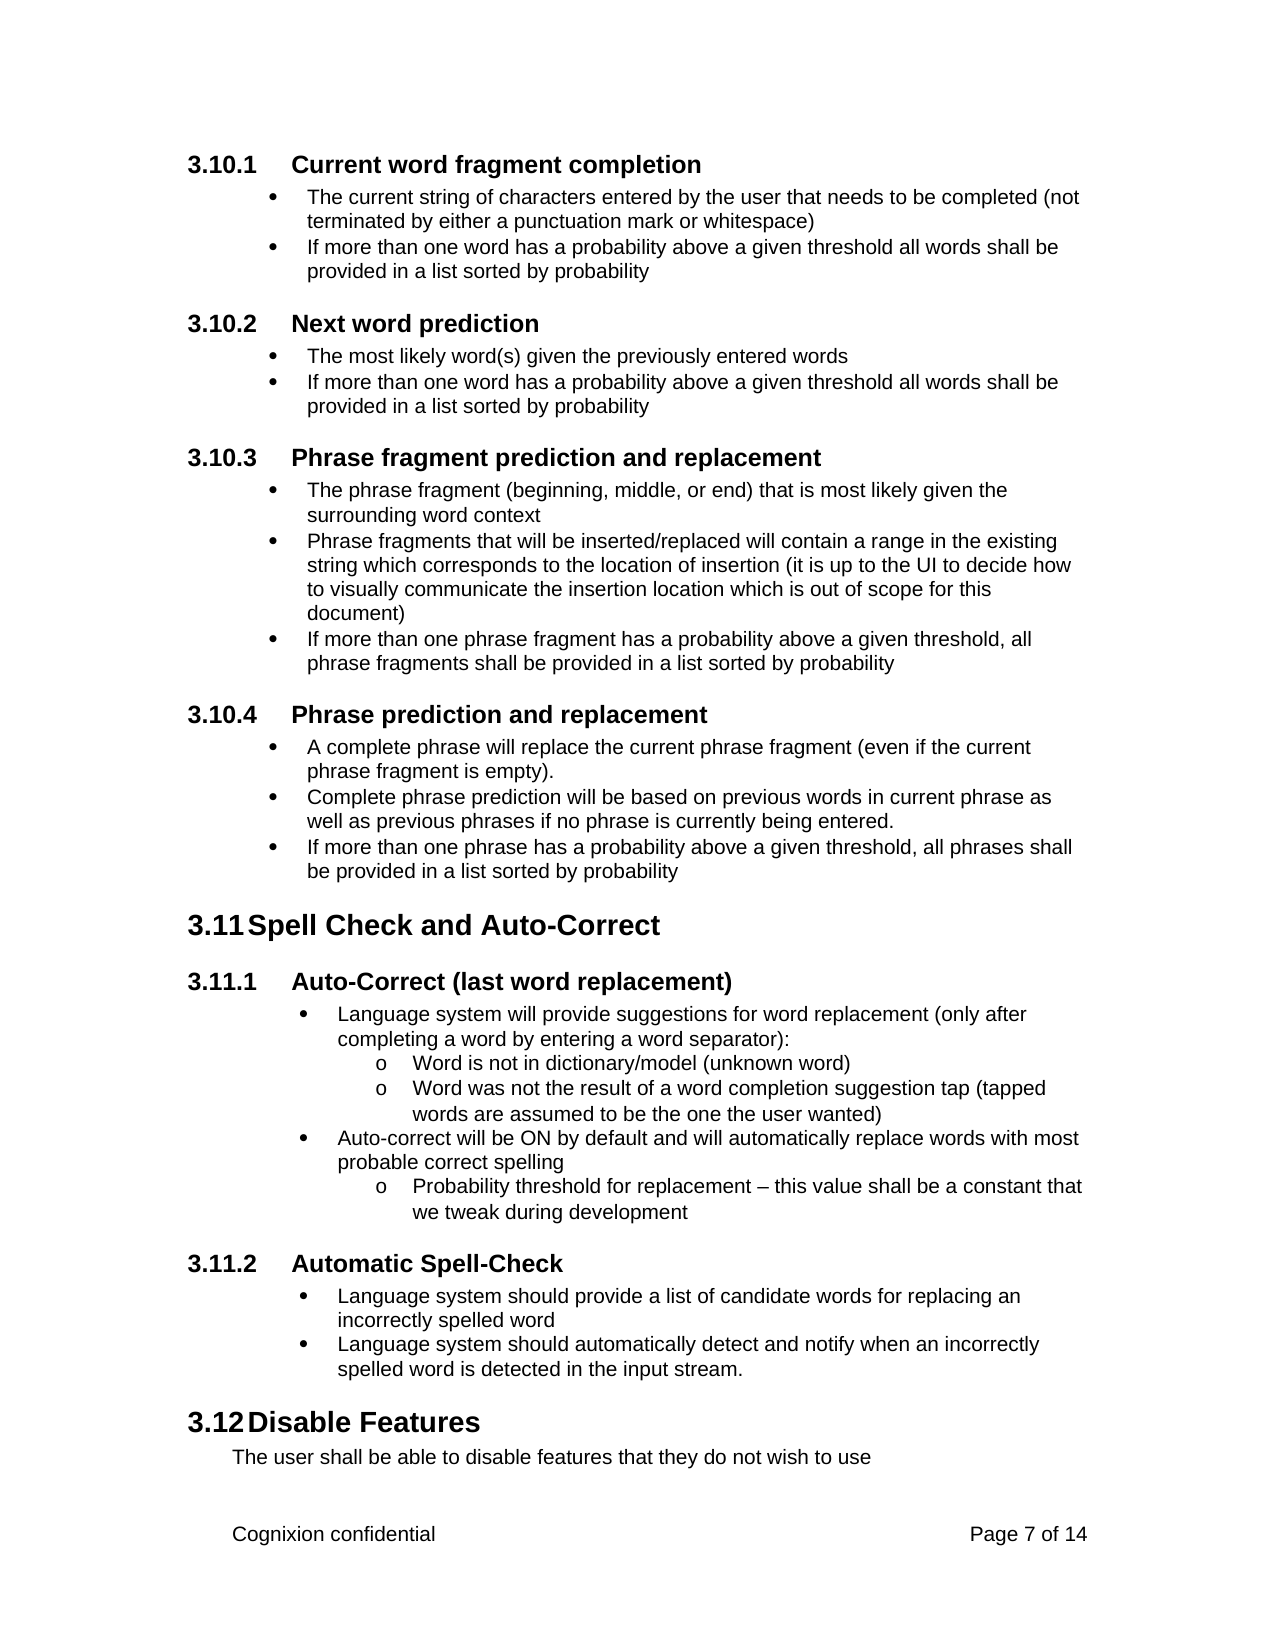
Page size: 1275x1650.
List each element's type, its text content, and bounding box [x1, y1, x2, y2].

list Probability threshold for replacement – this value shall be a constant that we tweak during development [375, 1174, 1087, 1224]
list If more than one word has a probability above a given threshold all words shall be provided in a list sorted by probability [269, 370, 1087, 418]
list Complete phrase prediction will be based on previous words in current phrase as well as previous phrases if no phrase is currently being entered. [269, 785, 1087, 833]
subtitle Current word fragment completion [187, 150, 1087, 179]
list Language system should provide a list of candidate words for replacing an incorrectly spelled word [300, 1284, 1087, 1332]
list The phrase fragment (beginning, middle, or end) that is most likely given the surrounding word context [269, 478, 1087, 526]
list Word is not in dictionary/model (unknown word) [375, 1050, 1087, 1076]
list If more than one word has a probability above a given threshold all words shall be provided in a list sorted by probability [269, 235, 1087, 283]
text The user shall be able to disable features that they do not wish to use [232, 1445, 1087, 1469]
subtitle Phrase prediction and replacement [187, 700, 1087, 729]
subtitle Disable Features [187, 1405, 1087, 1439]
list Auto-correct will be ON by default and will automatically replace words with most probable correct spelling [300, 1126, 1087, 1174]
subtitle Auto-Correct (last word replacement) [187, 967, 1087, 996]
list A complete phrase will replace the current phrase fragment (even if the current phrase fragment is empty). [269, 735, 1087, 783]
subtitle Spell Check and Auto-Correct [187, 908, 1087, 942]
list The current string of characters entered by the user that needs to be completed (not terminated by either a punctuation mark or whitespace) [269, 185, 1087, 233]
list Language system will provide suggestions for word replacement (only after completing a word by entering a word separator): [300, 1002, 1087, 1050]
subtitle Automatic Spell-Check [187, 1249, 1087, 1278]
subtitle Phrase fragment prediction and replacement [187, 443, 1087, 472]
list If more than one phrase fragment has a probability above a given threshold, all phrase fragments shall be provided in a list sorted by probability [269, 626, 1087, 674]
subtitle Next word prediction [187, 309, 1087, 337]
list Language system should automatically detect and notify when an incorrectly spelled word is detected in the input stream. [300, 1332, 1087, 1380]
list Word was not the result of a word completion suggestion tap (tapped words are assumed to be the one the user wanted) [375, 1076, 1087, 1126]
list The most likely word(s) given the previously entered words [269, 344, 1087, 368]
list If more than one phrase has a probability above a given threshold, all phrases shall be provided in a list sorted by probability [269, 835, 1087, 883]
list Phrase fragments that will be inserted/replaced will contain a range in the existing string which corresponds to the location of insertion (it is up to the UI to decide how to visually communicate the insertion location which is out of scope for this document) [269, 528, 1087, 624]
